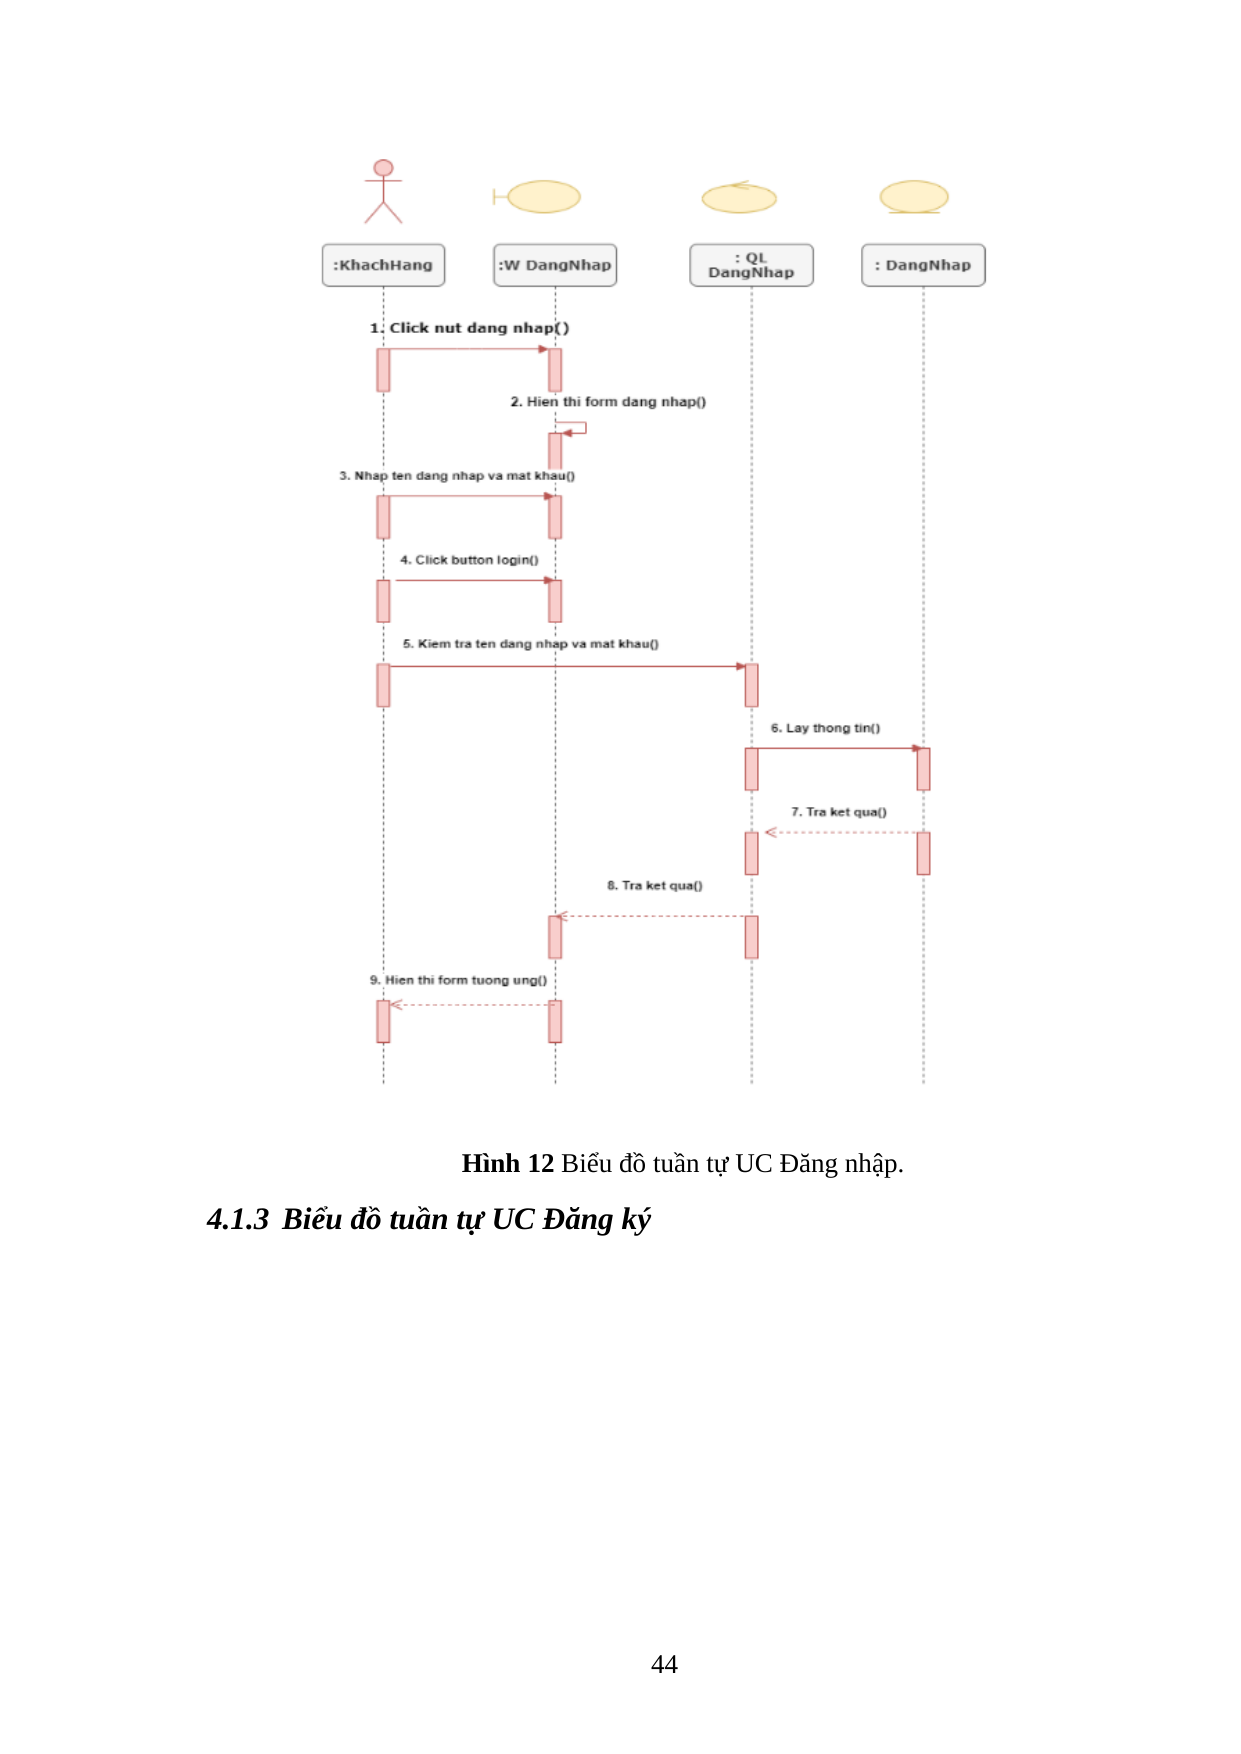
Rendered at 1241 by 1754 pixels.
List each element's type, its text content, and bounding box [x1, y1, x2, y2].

list Biểu đồ tuần tự UC Đăng ký [207, 1200, 1122, 1236]
text Hình 12 Biểu đồ tuần tự UC Đăng nhập. [207, 1147, 1122, 1179]
picture [207, 147, 1122, 1103]
